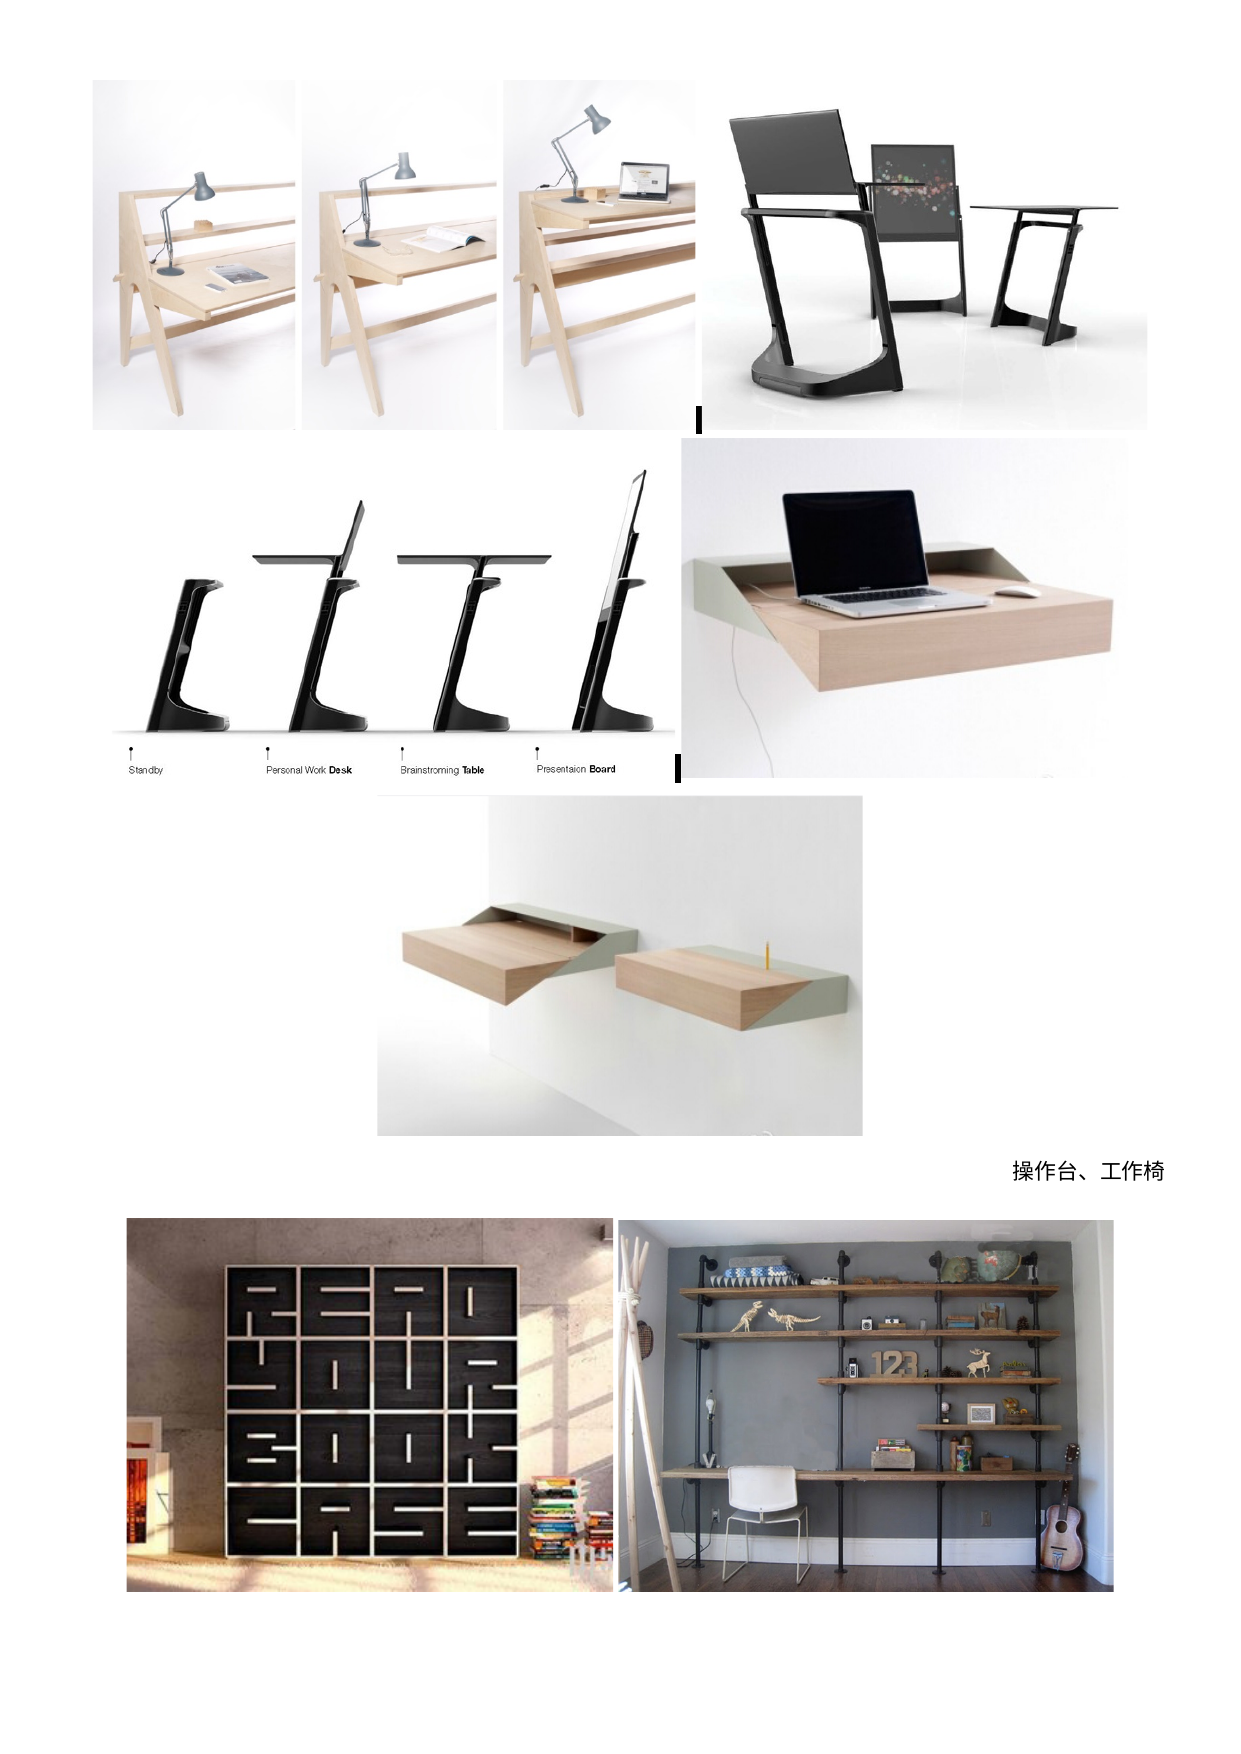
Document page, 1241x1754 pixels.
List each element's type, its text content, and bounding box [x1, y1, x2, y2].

picture [126, 1218, 614, 1592]
picture [92, 80, 696, 430]
picture [618, 1220, 1114, 1592]
picture [111, 443, 675, 778]
text 操作台、工作椅 [75, 1153, 1165, 1186]
picture [701, 95, 1148, 430]
picture [377, 795, 863, 1136]
picture [681, 438, 1129, 778]
